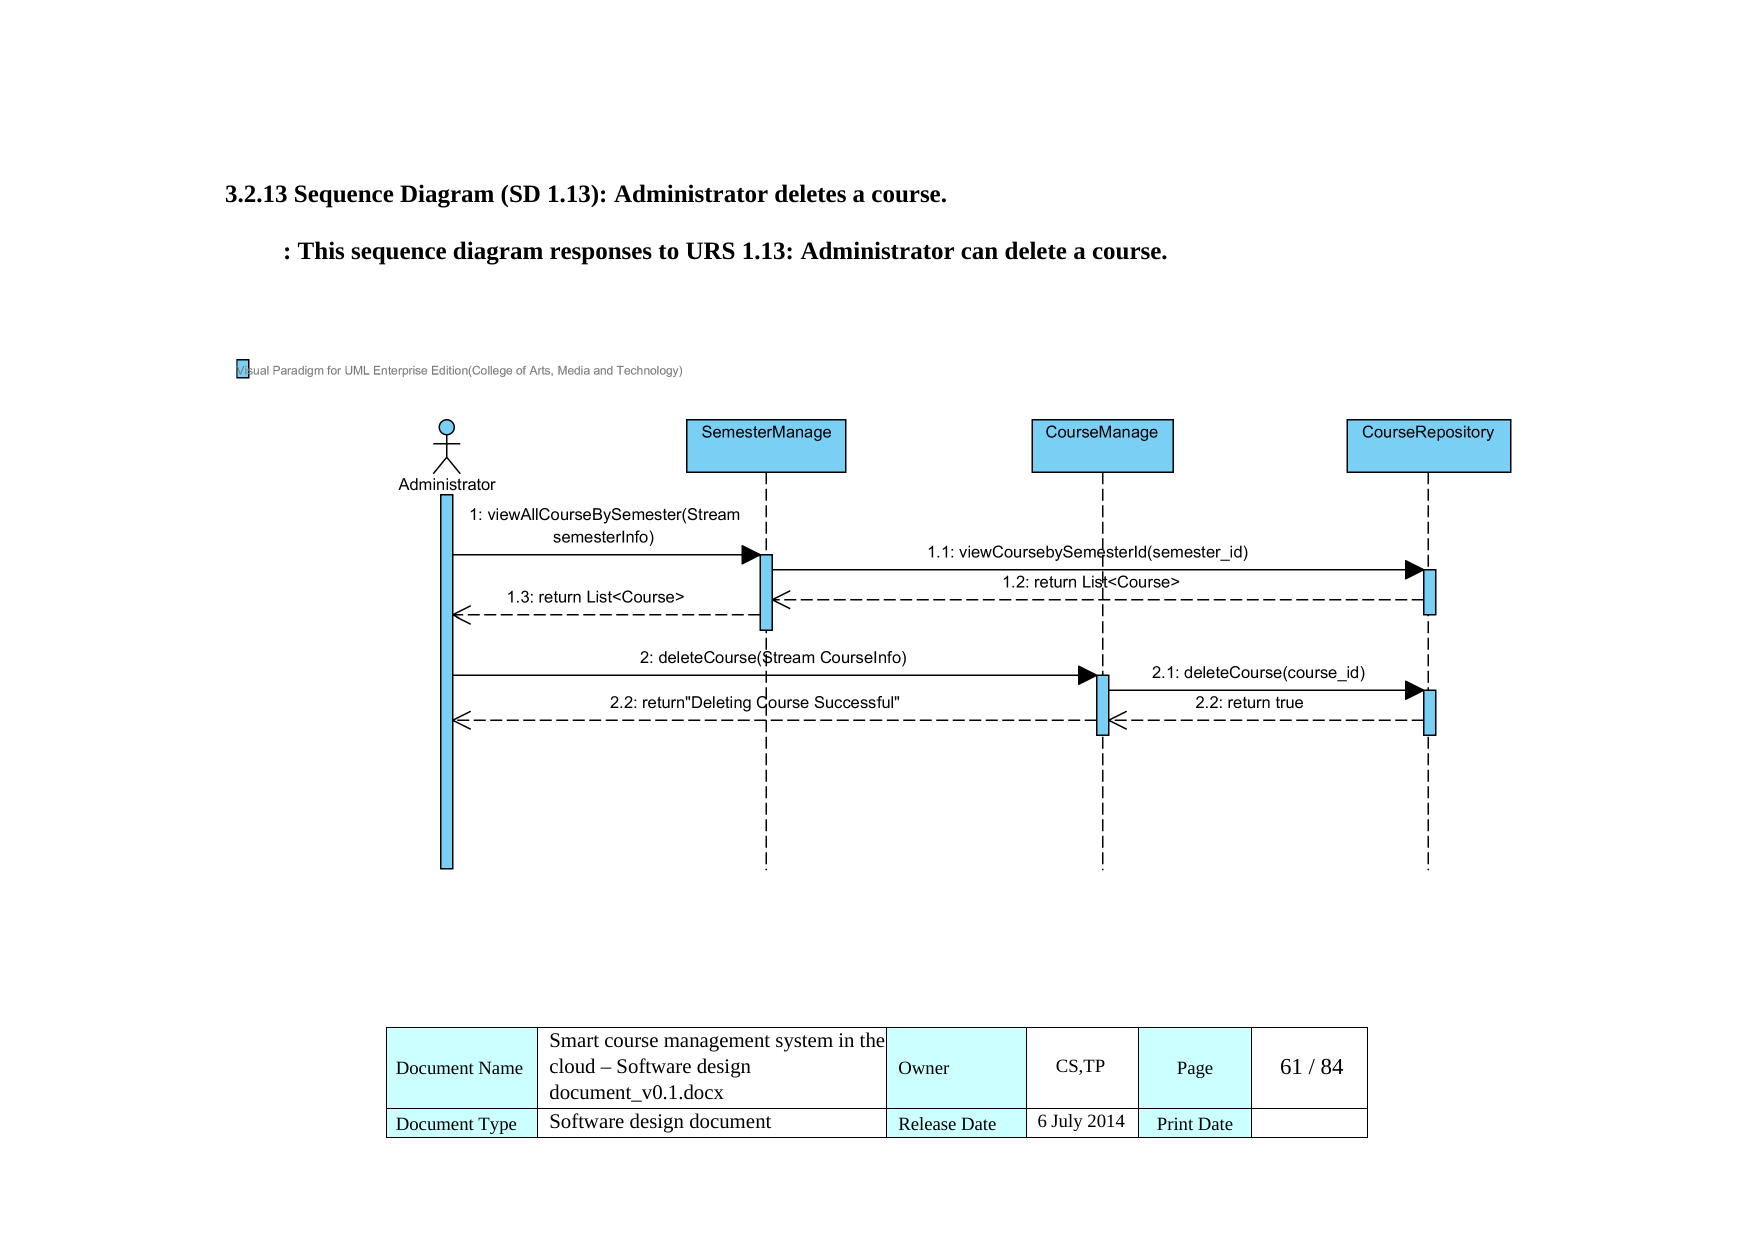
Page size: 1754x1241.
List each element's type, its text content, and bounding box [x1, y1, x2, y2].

picture [236, 359, 1518, 876]
text 3.2.13 Sequence Diagram (SD 1.13): Administrator deletes a course. [150, 179, 1604, 207]
text : This sequence diagram responses to URS 1.13: Administrator can delete a course. [225, 236, 1604, 265]
